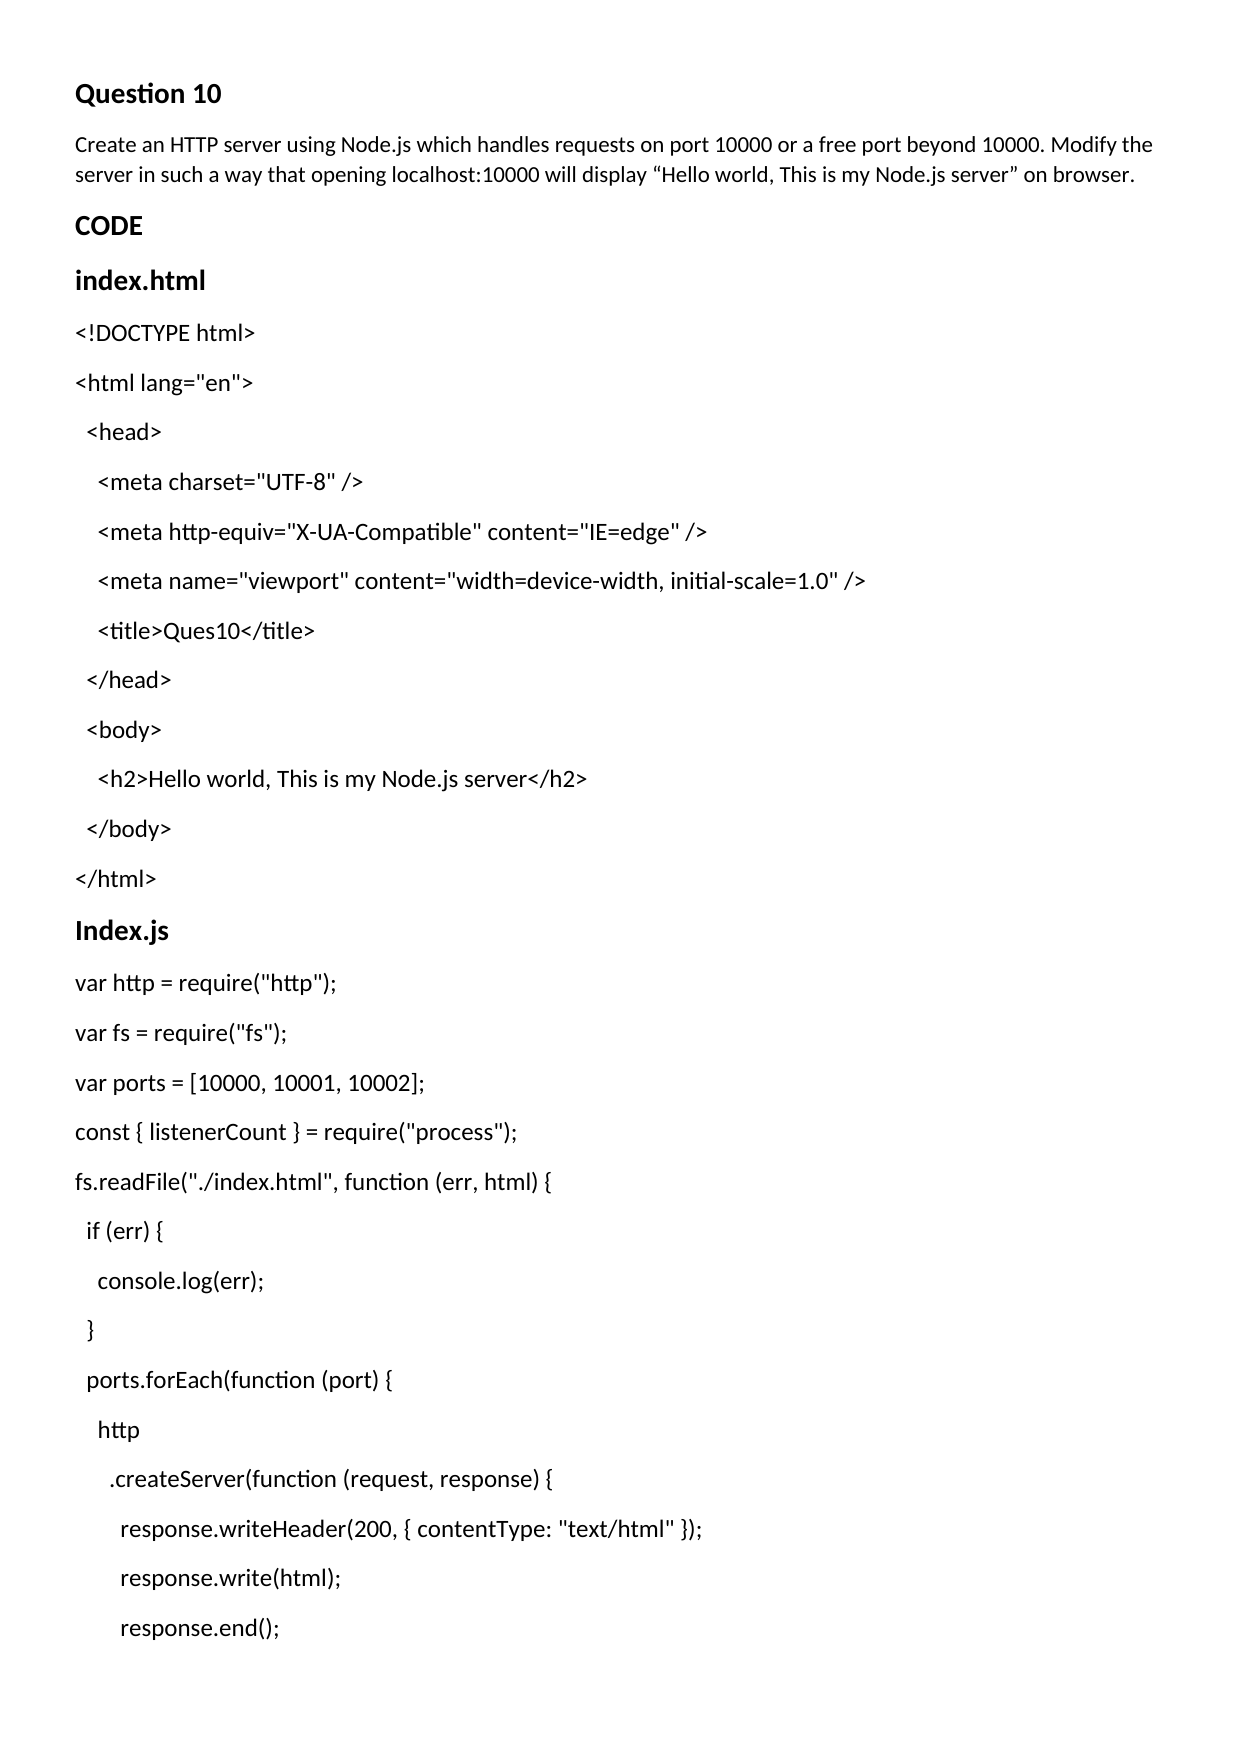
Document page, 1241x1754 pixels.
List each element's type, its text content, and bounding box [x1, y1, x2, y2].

text </head> [75, 664, 1165, 695]
text <h2>Hello world, This is my Node.js server</h2> [75, 764, 1165, 794]
text <head> [75, 417, 1165, 447]
text fs.readFile("./index.html", function (err, html) { [75, 1166, 1165, 1196]
text <html lang="en"> [75, 367, 1165, 397]
text .createServer(function (request, response) { [75, 1463, 1165, 1494]
text <meta name="viewport" content="width=device-width, initial-scale=1.0" /> [75, 565, 1165, 596]
text if (err) { [75, 1215, 1165, 1246]
text http [75, 1414, 1165, 1444]
text Index.js [75, 912, 1165, 948]
text <body> [75, 714, 1165, 744]
text response.end(); [75, 1612, 1165, 1643]
text Question 10 [75, 75, 1165, 111]
text var http = require("http"); [75, 967, 1165, 998]
text index.html [75, 262, 1165, 298]
text ports.forEach(function (port) { [75, 1364, 1165, 1395]
text console.log(err); [75, 1265, 1165, 1296]
text <meta charset="UTF-8" /> [75, 466, 1165, 497]
text response.write(html); [75, 1562, 1165, 1593]
text } [75, 1314, 1165, 1345]
text var fs = require("fs"); [75, 1017, 1165, 1048]
text <meta http-equiv="X-UA-Compatible" content="IE=edge" /> [75, 516, 1165, 546]
text <title>Ques10</title> [75, 615, 1165, 645]
text Create an HTTP server using Node.js which handles requests on port 10000 or a free port beyond 10000. Modify the server in such a way that opening localhost:10000 will display “Hello world, This is my Node.js server” on browser. [75, 130, 1165, 188]
text </body> [75, 813, 1165, 844]
text var ports = [10000, 10001, 10002]; [75, 1067, 1165, 1097]
text <!DOCTYPE html> [75, 317, 1165, 348]
text CODE [75, 207, 1165, 243]
text const { listenerCount } = require("process"); [75, 1116, 1165, 1147]
text </html> [75, 863, 1165, 893]
text response.writeHeader(200, { contentType: "text/html" }); [75, 1513, 1165, 1543]
